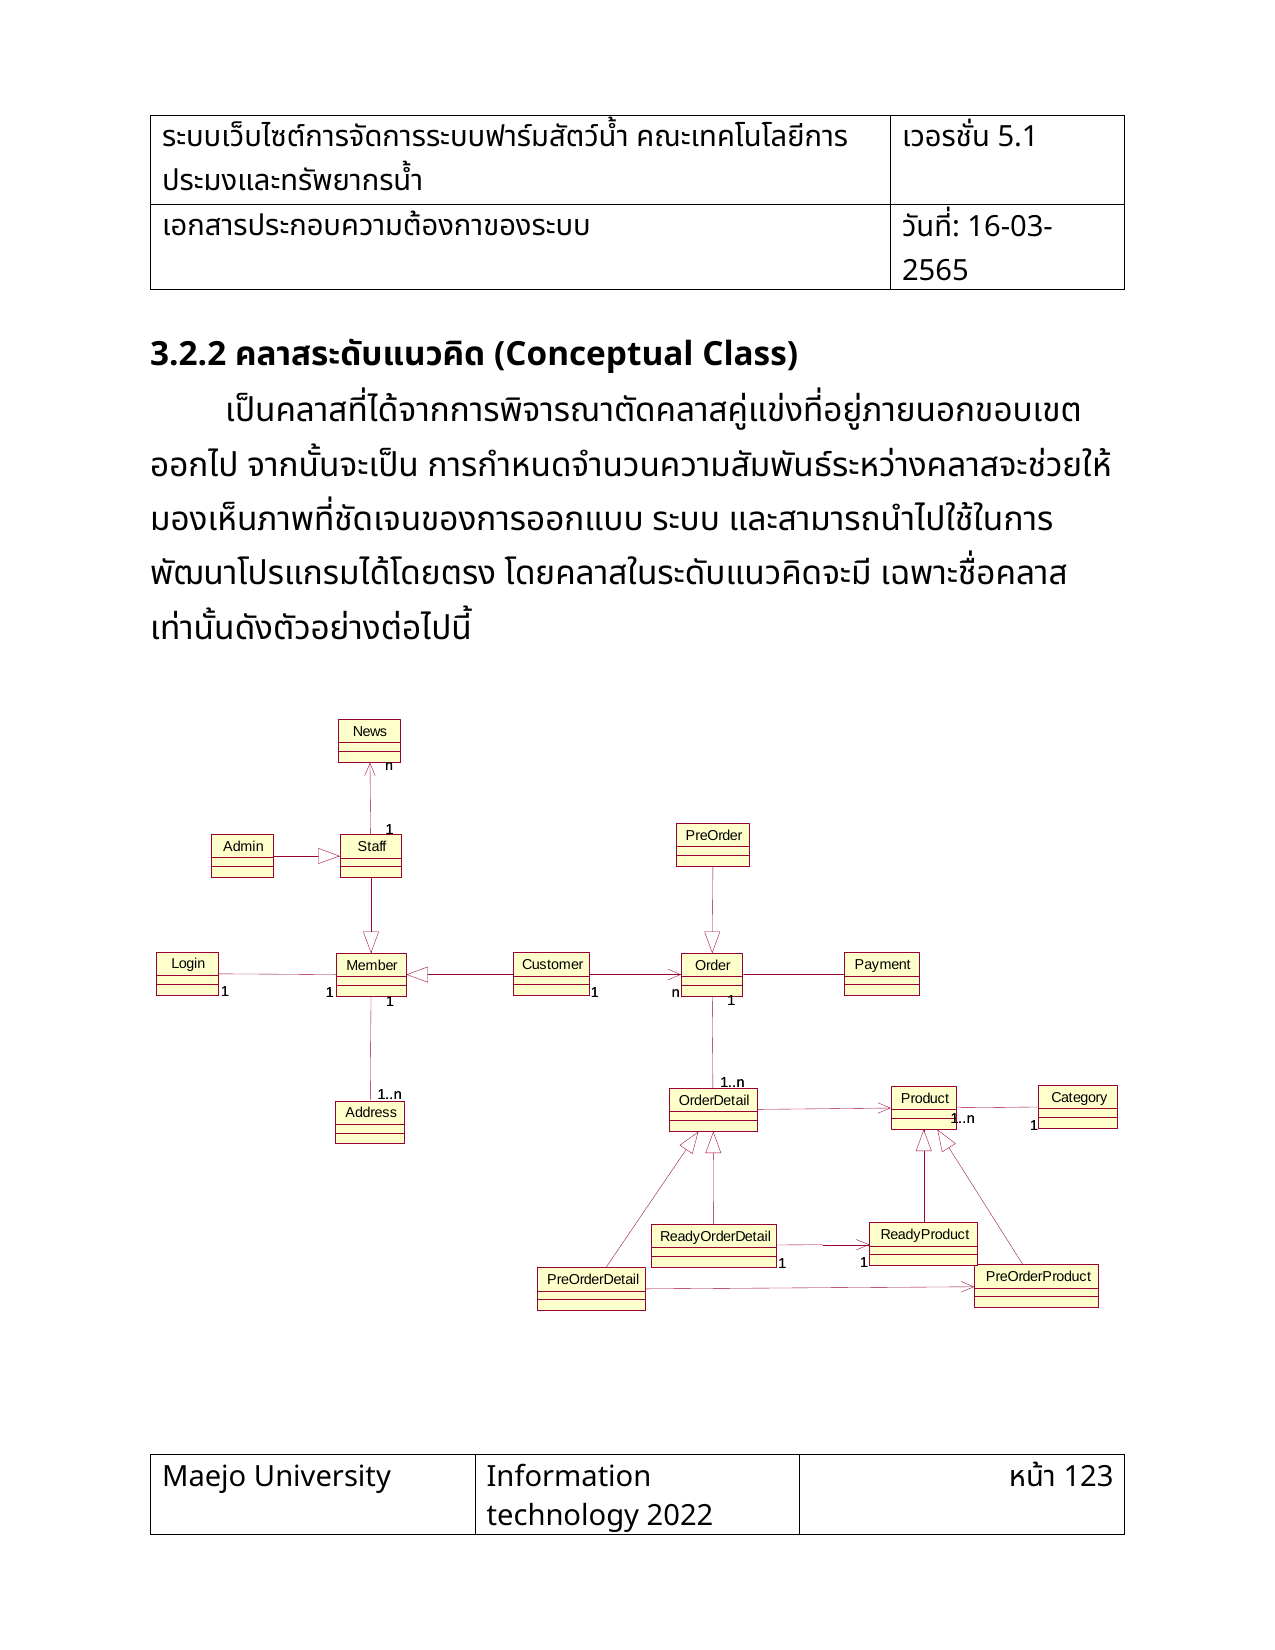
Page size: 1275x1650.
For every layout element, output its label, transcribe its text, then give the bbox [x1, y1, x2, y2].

text เป็นคลาสที่ได้จากการพิจารณาตัดคลาสคู่แข่งที่อยู่ภายนอกขอบเขตออกไป จากนั้นจะเป็น การกำหนดจำนวนความสัมพันธ์ระหว่างคลาสจะช่วยให้มองเห็นภาพที่ชัดเจนของการออกแบบ ระบบ และสามารถนำไปใช้ในการพัฒนาโปรแกรมได้โดยตรง โดยคลาสในระดับแนวคิดจะมี เฉพาะชื่อคลาสเท่านั้นดังตัวอย่างต่อไปนี้ [150, 386, 1125, 654]
text 3.2.2 คลาสระดับแนวคิด (Conceptual Class) [150, 329, 1125, 380]
